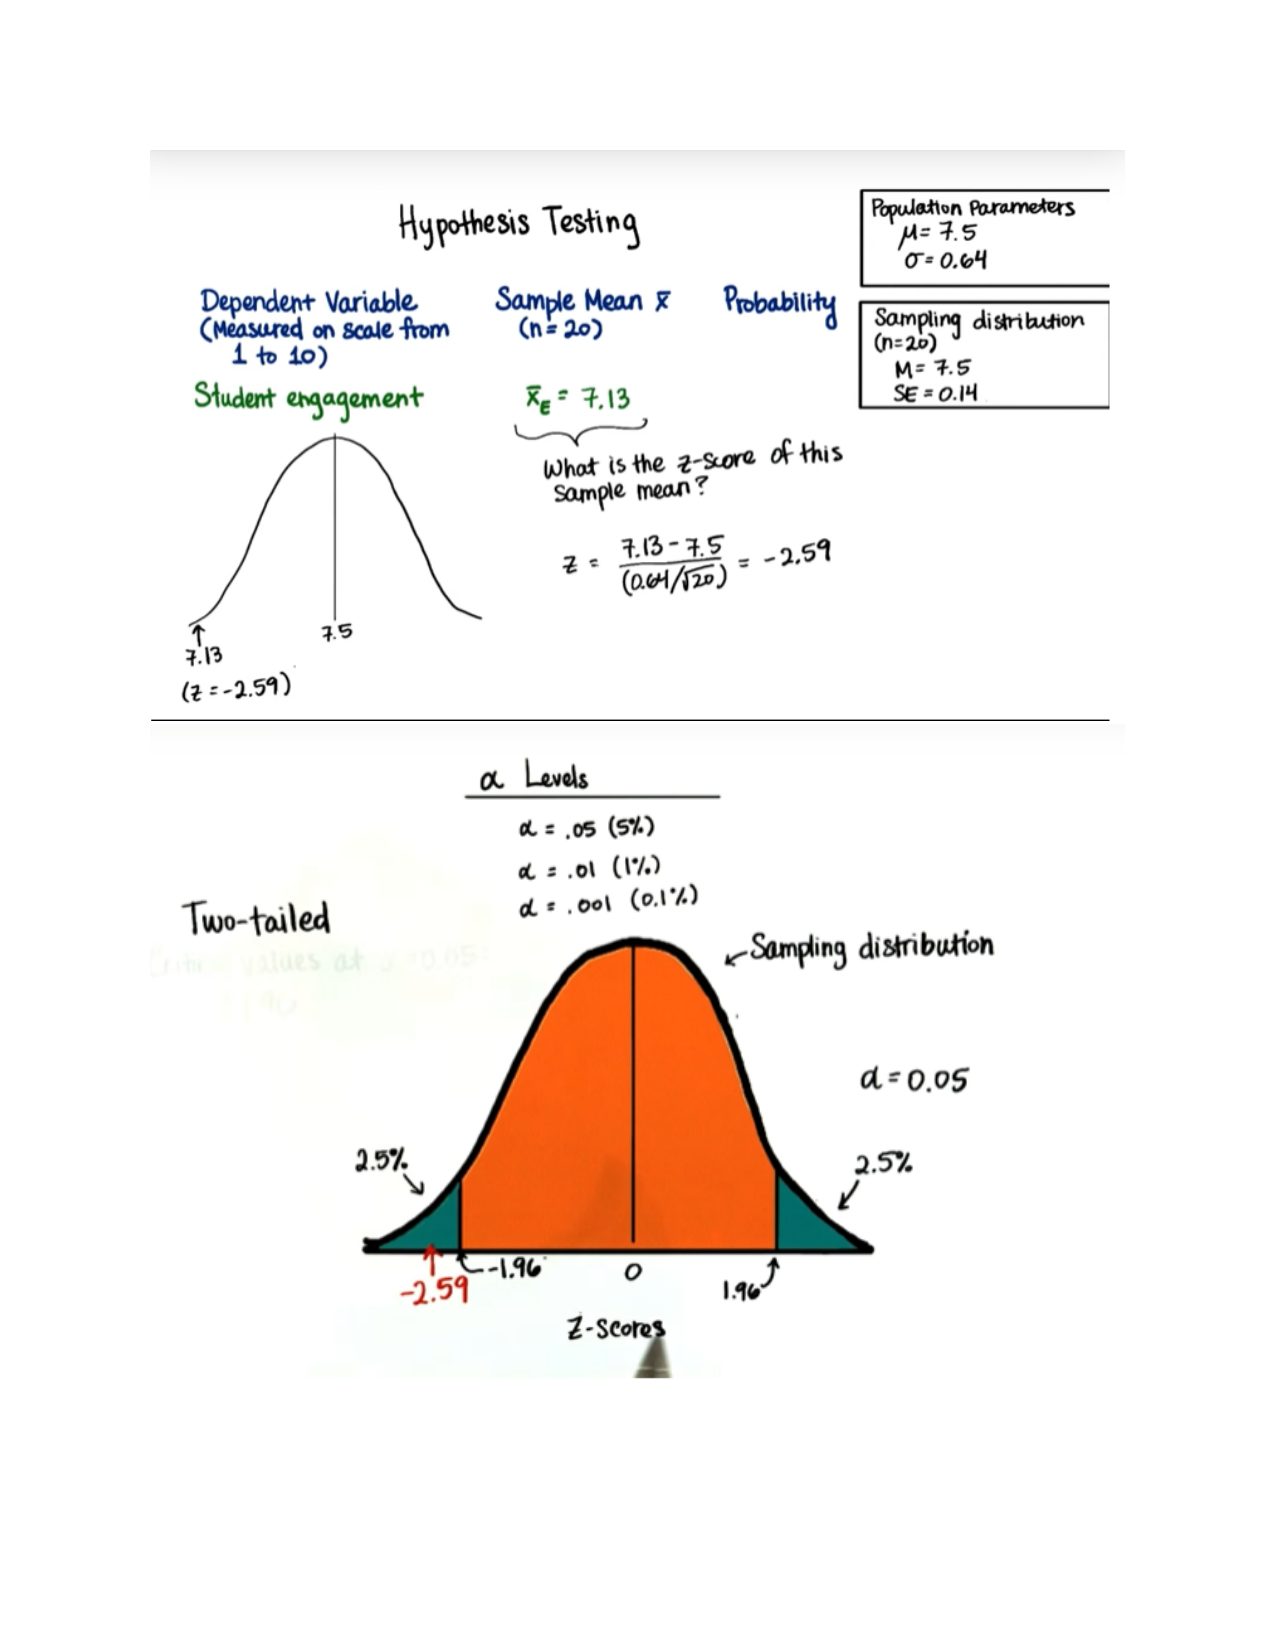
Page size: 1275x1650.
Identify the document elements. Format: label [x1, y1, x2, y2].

picture [150, 150, 1125, 721]
picture [150, 724, 1125, 1383]
